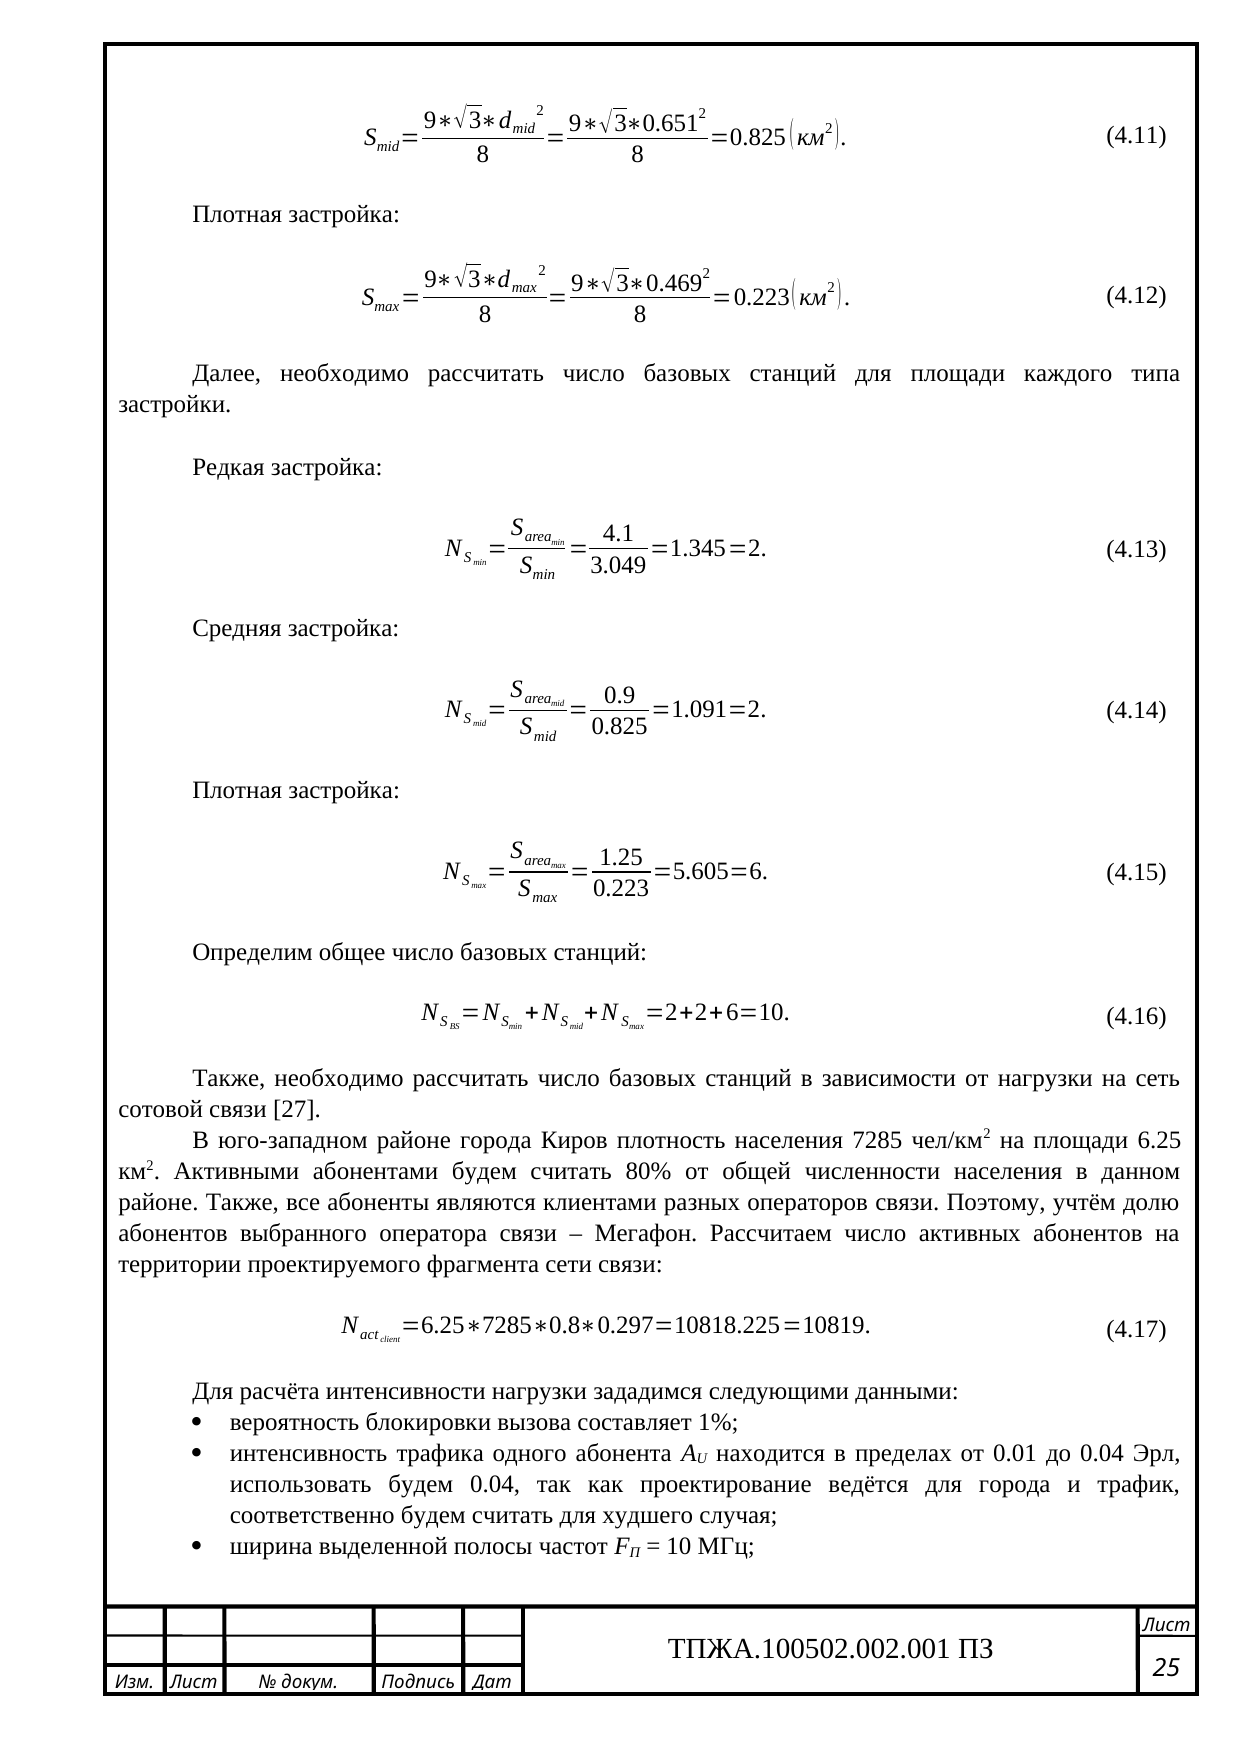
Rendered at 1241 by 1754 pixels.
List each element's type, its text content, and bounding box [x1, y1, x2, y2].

text Для расчёта интенсивности нагрузки зададимся следующими данными: [118, 1376, 1181, 1405]
table_header [118, 999, 1092, 1032]
table_header [118, 261, 1092, 327]
table_header [118, 1312, 1092, 1345]
list ширина выделенной полосы частот FП = 10 МГц; [192, 1531, 1181, 1560]
list вероятность блокировки вызова составляет 1%; [192, 1407, 1181, 1436]
text Также, необходимо рассчитать число базовых станций в зависимости от нагрузки на сеть сотовой связи [27]. [118, 1063, 1181, 1123]
table_header (4.17) [1092, 1312, 1180, 1345]
table_header (4.14) [1092, 675, 1180, 744]
table_header [118, 102, 1092, 168]
text Плотная застройка: [118, 775, 1181, 804]
text Определим общее число базовых станций: [118, 937, 1181, 965]
table_header (4.13) [1092, 514, 1180, 582]
table_header (4.16) [1092, 999, 1180, 1032]
table_header (4.12) [1092, 261, 1180, 327]
text Плотная застройка: [118, 199, 1181, 228]
table_header [118, 514, 1092, 582]
table_header [118, 675, 1092, 744]
text В юго-западном районе города Киров плотность населения 7285 чел/км2 на площади 6.25 км2. Активными абонентами будем считать 80% от общей численности населения в данном районе. Также, все абоненты являются клиентами разных операторов связи. Поэтому, учтём долю абонентов выбранного оператора связи – Мегафон. Рассчитаем число активных абонентов на территории проектируемого фрагмента сети связи: [118, 1125, 1181, 1278]
table_header (4.11) [1092, 102, 1180, 168]
text Редкая застройка: [118, 452, 1181, 480]
list интенсивность трафика одного абонента AU находится в пределах от 0.01 до 0.04 Эрл, использовать будем 0.04, так как проектирование ведётся для города и трафик, соответственно будем считать для худшего случая; [192, 1438, 1181, 1529]
text Далее, необходимо рассчитать число базовых станций для площади каждого типа застройки. [118, 358, 1181, 418]
table_header (4.15) [1092, 837, 1180, 906]
table_header [118, 837, 1092, 906]
text Средняя застройка: [118, 613, 1181, 642]
